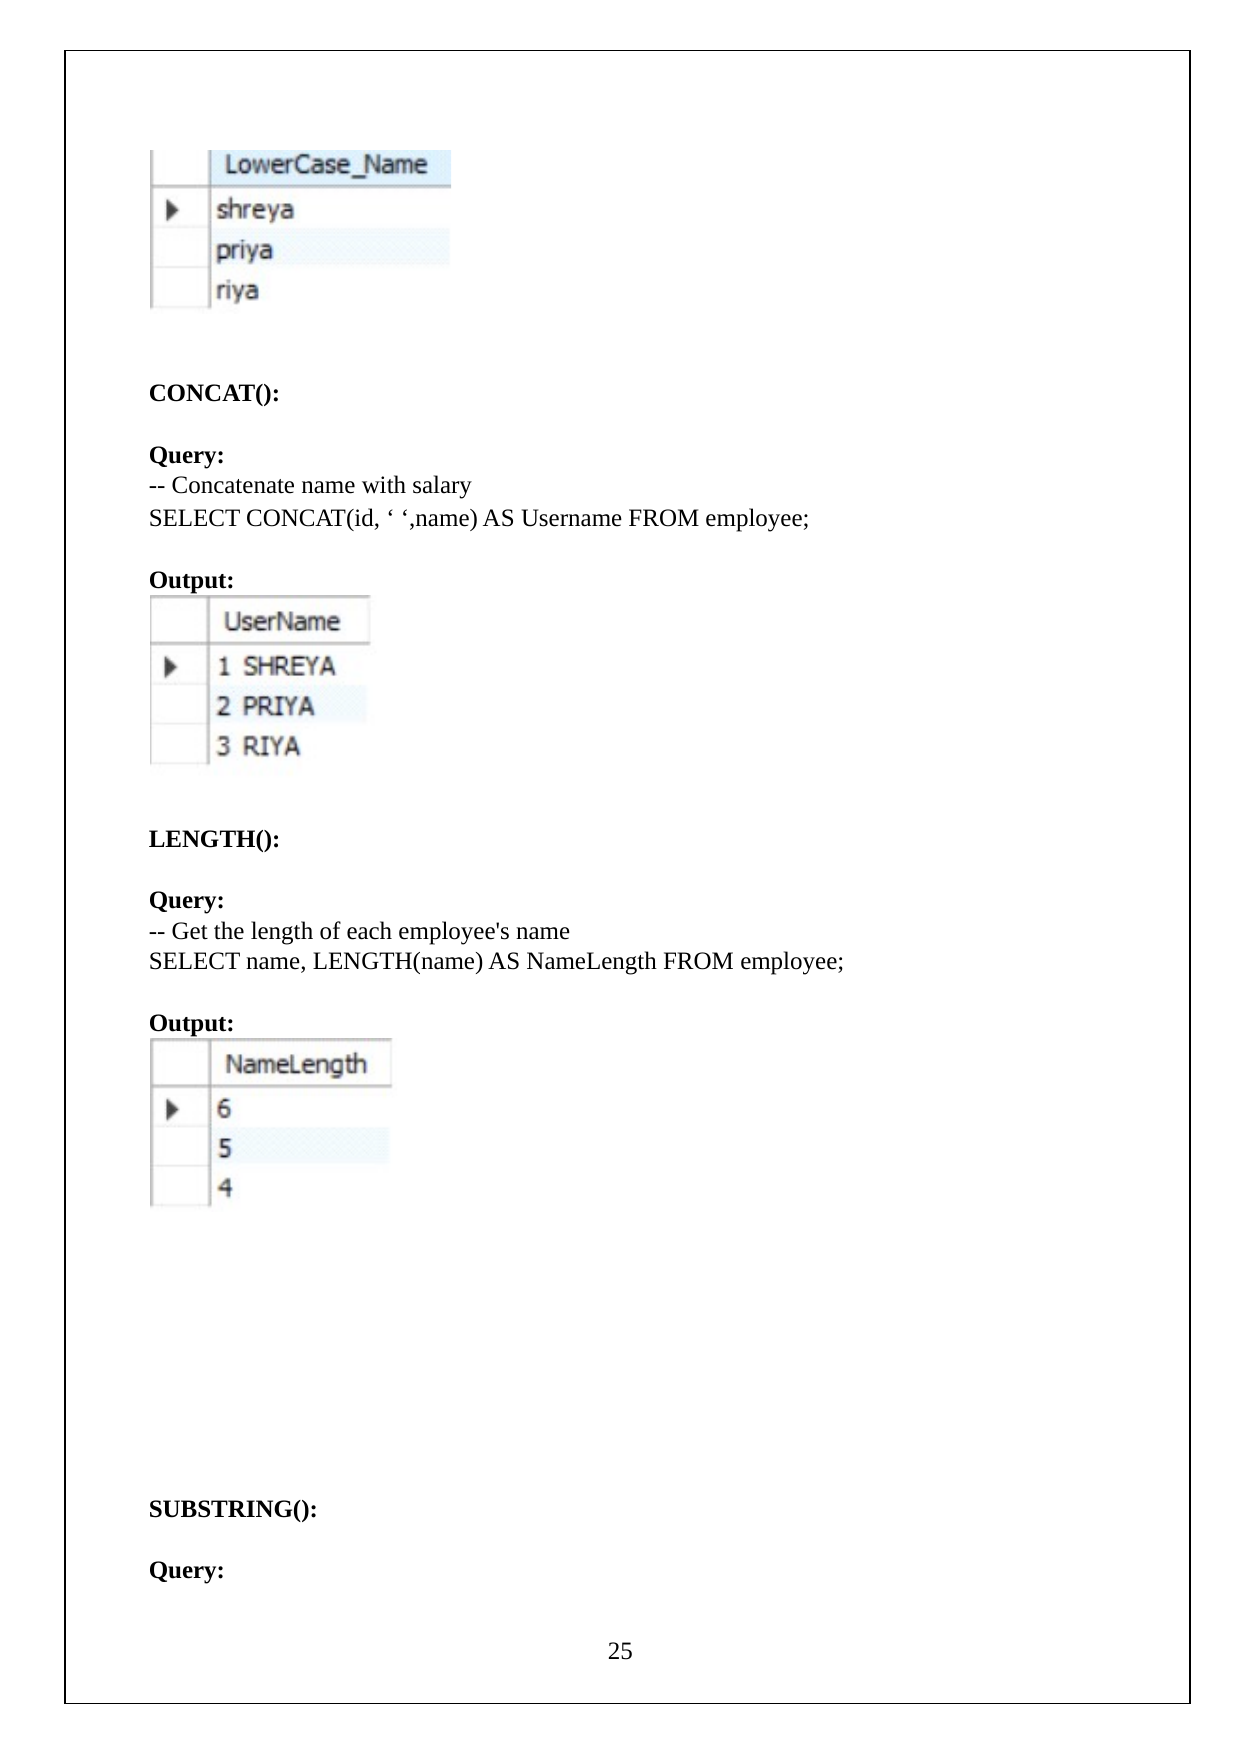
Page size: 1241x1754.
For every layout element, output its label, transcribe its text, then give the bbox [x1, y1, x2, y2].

picture [150, 1038, 398, 1212]
text SELECT CONCAT(id, ‘ ‘,name) AS Username FROM employee; [148, 503, 1091, 532]
text SUBSTRING(): [148, 1494, 1106, 1522]
text Query: [148, 440, 1106, 468]
text CONCAT(): [148, 378, 1106, 407]
text LENGTH(): [148, 824, 1106, 852]
text Output: [148, 1008, 1106, 1036]
text SELECT name, LENGTH(name) AS NameLength FROM employee; [148, 946, 1091, 975]
text Query: [148, 1555, 1106, 1584]
text Output: [148, 565, 1106, 593]
text -- Get the length of each employee's name [148, 916, 1091, 945]
picture [150, 595, 388, 791]
text -- Concatenate name with salary [148, 470, 1091, 499]
text Query: [148, 885, 1106, 914]
picture [150, 150, 452, 314]
